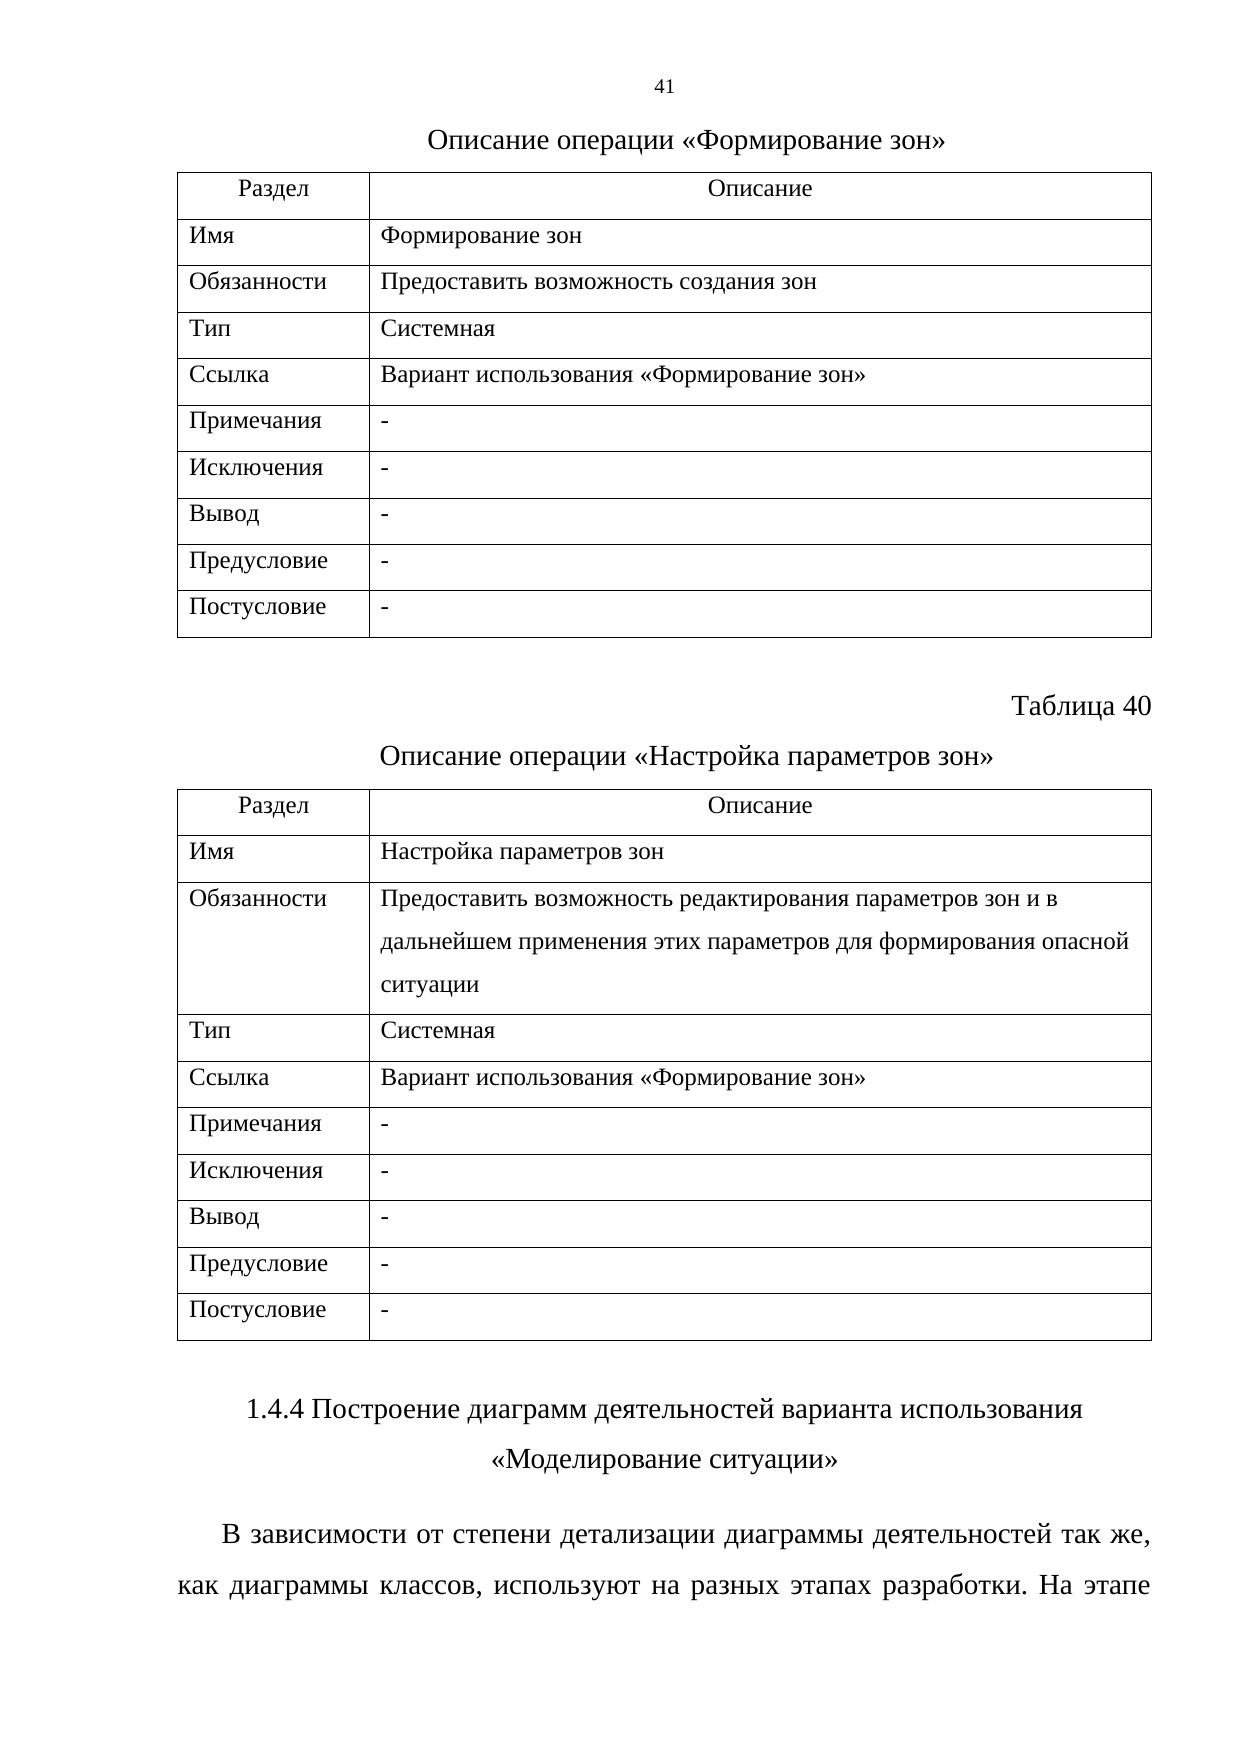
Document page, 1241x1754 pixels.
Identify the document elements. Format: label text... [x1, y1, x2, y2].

table_cell - [370, 1248, 1151, 1293]
table_cell Настройка параметров зон [370, 836, 1151, 882]
table_header Раздел [178, 173, 369, 219]
table_cell Примечания [178, 1108, 369, 1154]
table_cell Формирование зон [370, 220, 1151, 265]
text Таблица 40 [177, 688, 1152, 722]
table_cell - [370, 1108, 1151, 1154]
table_cell Системная [370, 313, 1151, 358]
text 1.4.4 Построение диаграмм деятельностей варианта использования «Моделирование ситуации» [177, 1391, 1152, 1475]
table_cell Имя [178, 836, 369, 882]
table_cell - [370, 406, 1151, 451]
table_cell - [370, 499, 1151, 544]
table_cell Предусловие [178, 545, 369, 590]
table_cell - [370, 1294, 1151, 1339]
table_header Раздел [178, 790, 369, 835]
table_cell - [370, 591, 1151, 637]
table_cell Постусловие [178, 591, 369, 637]
table_header Описание [370, 790, 1151, 835]
table_cell Имя [178, 220, 369, 265]
table_cell Тип [178, 1015, 369, 1061]
table_cell Тип [178, 313, 369, 358]
table_cell Вариант использования «Формирование зон» [370, 1062, 1151, 1107]
table_cell Вывод [178, 1201, 369, 1247]
table_cell Исключения [178, 452, 369, 497]
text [177, 1517, 1152, 1600]
table_cell Исключения [178, 1155, 369, 1200]
table_cell Постусловие [178, 1294, 369, 1339]
table_cell - [370, 1201, 1151, 1247]
table_cell Предоставить возможность создания зон [370, 266, 1151, 312]
table_cell - [370, 1155, 1151, 1200]
text Описание операции «Формирование зон» [177, 122, 1152, 155]
table_header Описание [370, 173, 1151, 219]
table_cell Предусловие [178, 1248, 369, 1293]
table_cell Системная [370, 1015, 1151, 1061]
table_cell Предоставить возможность редактирования параметров зон и в дальнейшем применения этих параметров для формирования опасной ситуации [370, 883, 1151, 1014]
table_cell Вывод [178, 499, 369, 544]
table_cell Вариант использования «Формирование зон» [370, 359, 1151, 404]
table_cell - [370, 452, 1151, 497]
text Описание операции «Настройка параметров зон» [177, 738, 1152, 772]
table_cell Примечания [178, 406, 369, 451]
table_cell Обязанности [178, 883, 369, 1014]
table_cell Обязанности [178, 266, 369, 312]
table_cell - [370, 545, 1151, 590]
table_cell Ссылка [178, 359, 369, 404]
table_cell Ссылка [178, 1062, 369, 1107]
